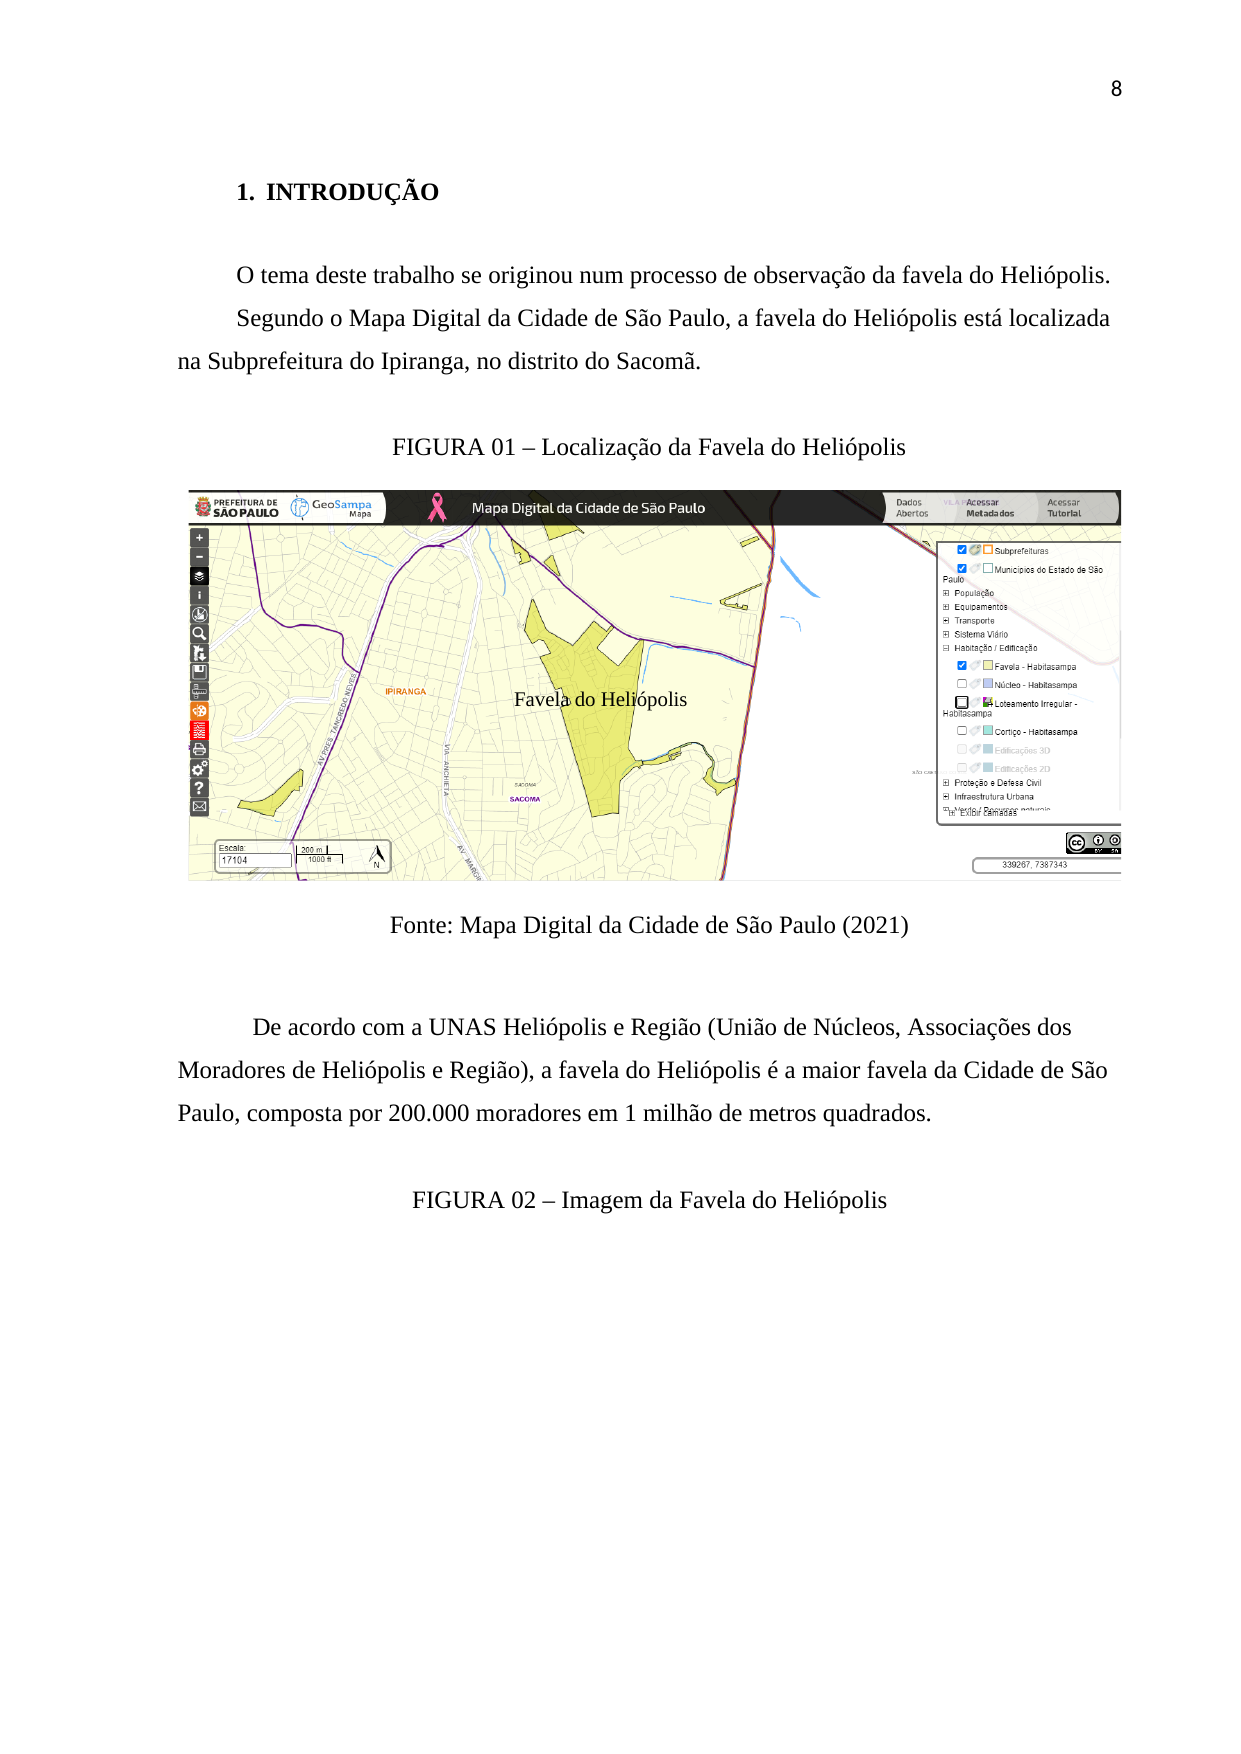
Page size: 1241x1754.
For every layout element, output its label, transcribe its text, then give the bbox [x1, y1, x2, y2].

text Segundo o Mapa Digital da Cidade de São Paulo, a favela do Heliópolis está localizada na Subprefeitura do Ipiranga, no distrito do Sacomã. [177, 303, 1122, 375]
table_header FIGURA 01 – Localização da Favela do Heliópolis [177, 432, 1121, 491]
table_cell [177, 491, 1121, 911]
text O tema deste trabalho se originou num processo de observação da favela do Heliópolis. [177, 260, 1122, 288]
text De acordo com a UNAS Heliópolis e Região (União de Núcleos, Associações dos Moradores de Heliópolis e Região), a favela do Heliópolis é a maior favela da Cidade de São Paulo, composta por 200.000 moradores em 1 milhão de metros quadrados. [177, 1012, 1122, 1127]
table_cell Fonte: Mapa Digital da Cidade de São Paulo (2021) [177, 911, 1121, 969]
subtitle INTRODUÇÃO [236, 177, 1122, 206]
picture [188, 490, 1122, 881]
table_header FIGURA 02 – Imagem da Favela do Heliópolis [178, 1185, 1122, 1243]
